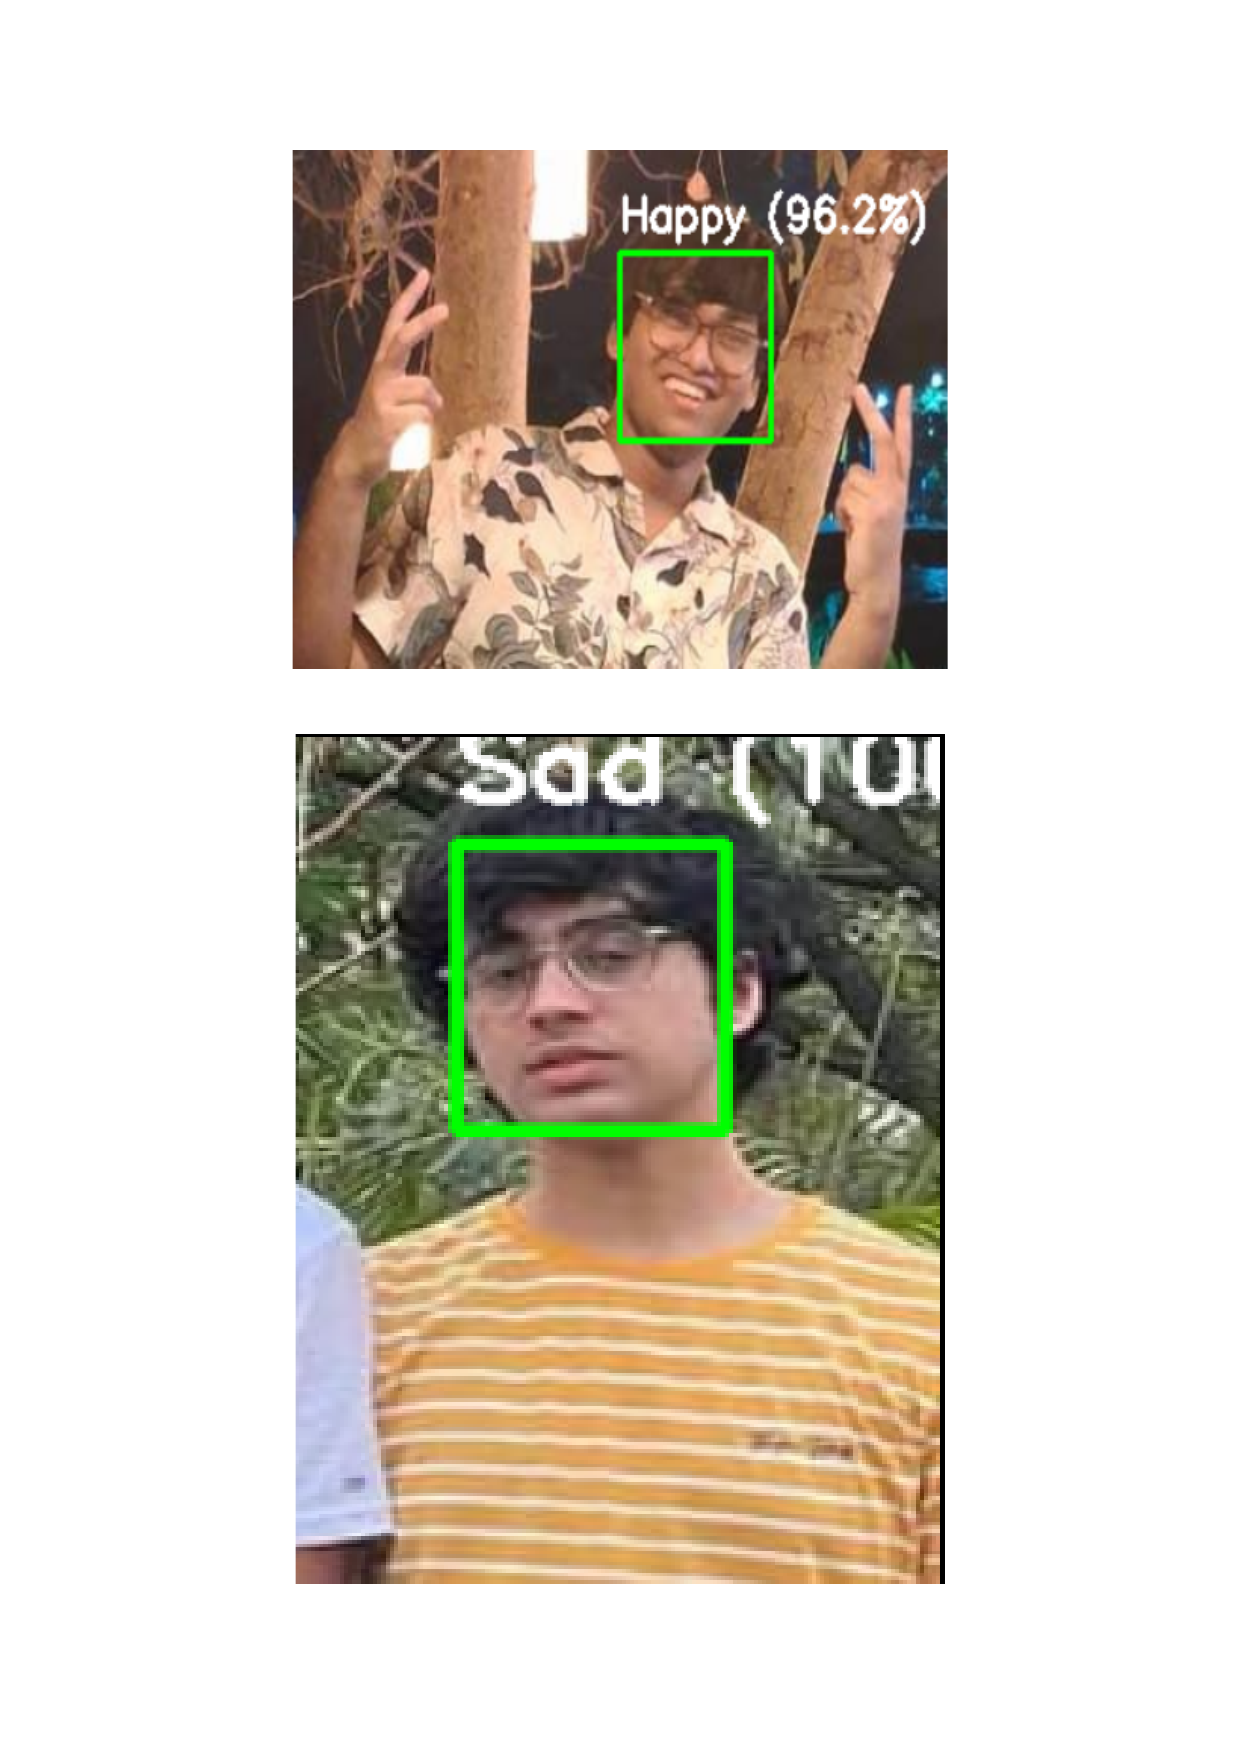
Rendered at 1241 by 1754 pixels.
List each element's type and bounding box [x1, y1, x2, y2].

picture [295, 734, 945, 1584]
picture [292, 150, 948, 669]
